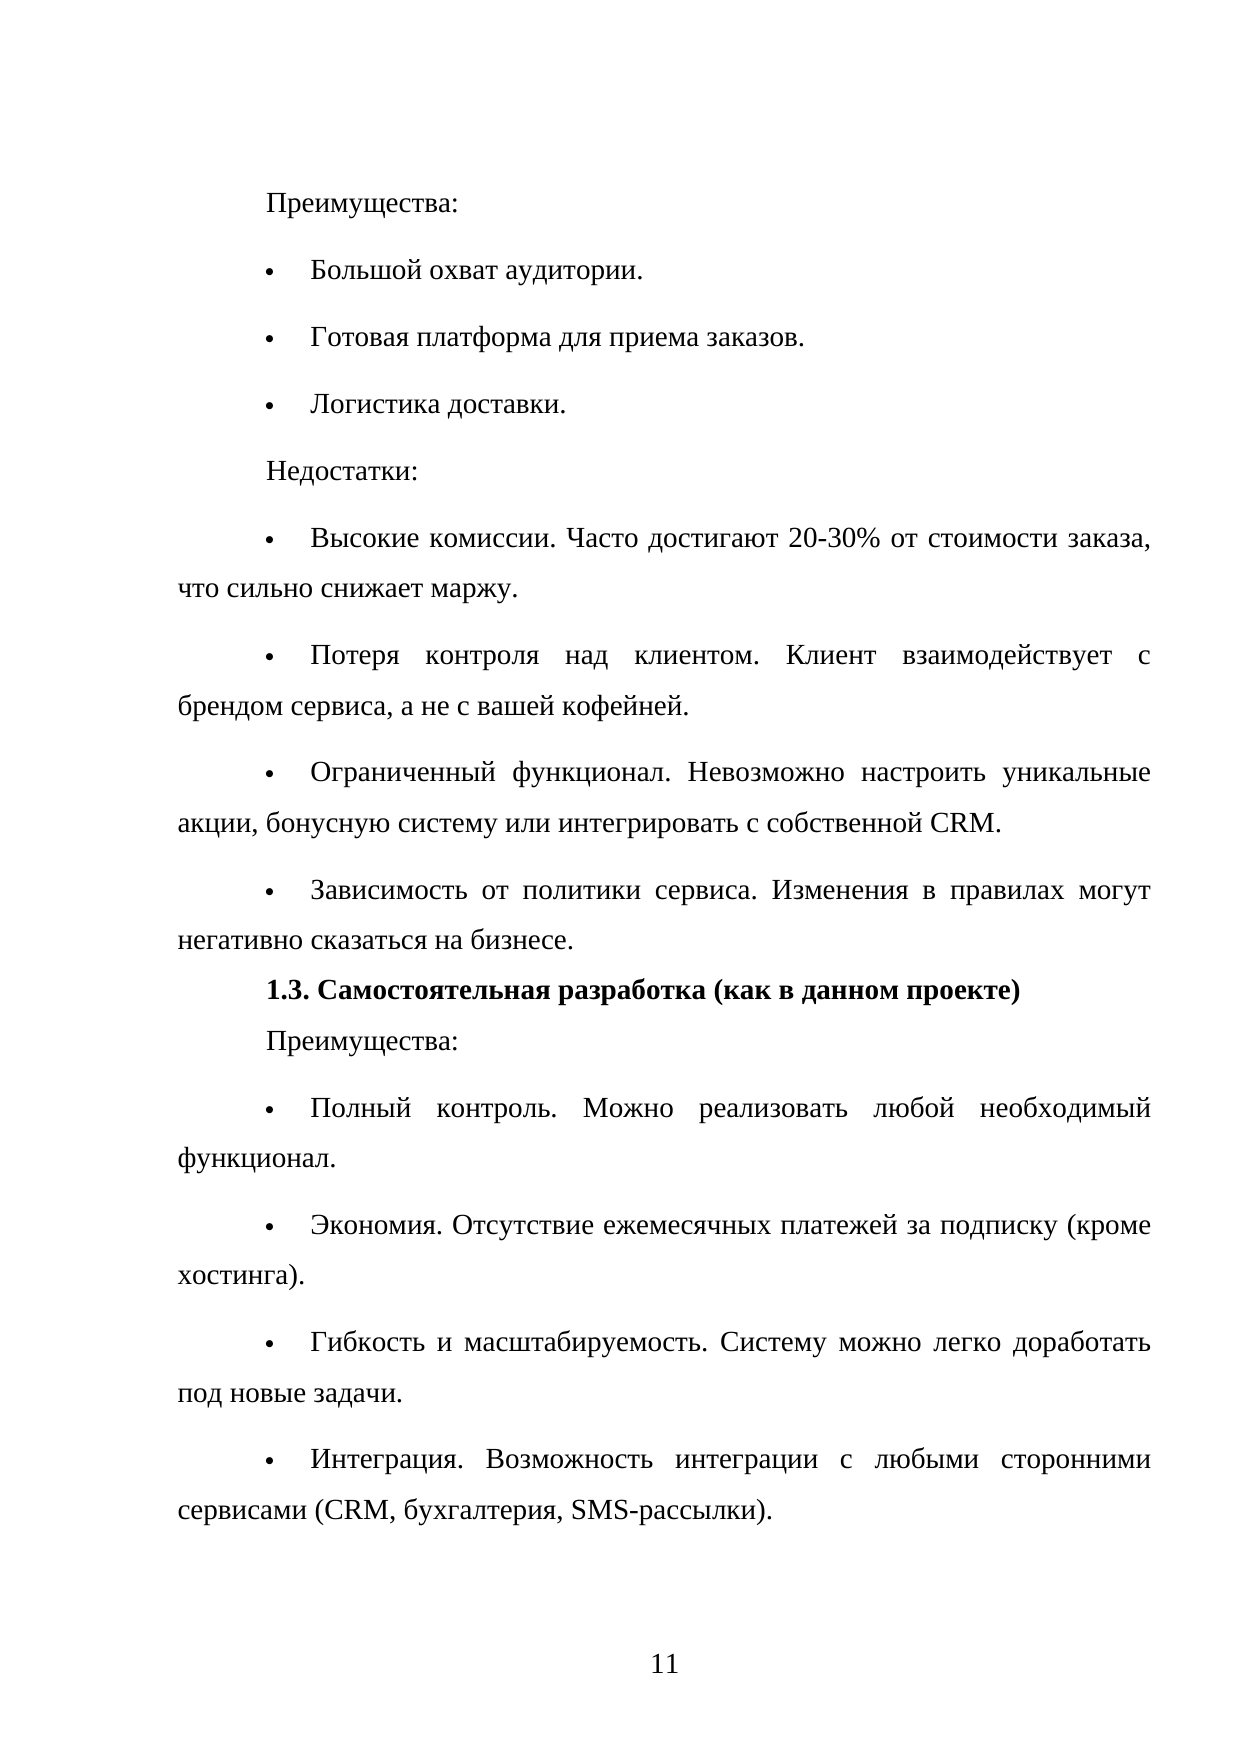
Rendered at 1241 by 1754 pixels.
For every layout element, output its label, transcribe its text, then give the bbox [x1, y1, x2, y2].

text Недостатки: [177, 453, 1152, 487]
list Ограниченный функционал. Невозможно настроить уникальные акции, бонусную систему или интегрировать с собственной CRM. [177, 754, 1152, 838]
list Экономия. Отсутствие ежемесячных платежей за подписку (кроме хостинга). [177, 1207, 1152, 1291]
list Полный контроль. Можно реализовать любой необходимый функционал. [177, 1090, 1152, 1174]
list Интеграция. Возможность интеграции с любыми сторонними сервисами (CRM, бухгалтерия, SMS-рассылки). [177, 1442, 1152, 1526]
subtitle 1.3. Самостоятельная разработка (как в данном проекте) [177, 972, 1152, 1006]
list Гибкость и масштабируемость. Систему можно легко доработать под новые задачи. [177, 1324, 1152, 1408]
list Логистика доставки. [177, 386, 1152, 419]
text Преимущества: [177, 1023, 1152, 1056]
list Зависимость от политики сервиса. Изменения в правилах могут негативно сказаться на бизнесе. [177, 872, 1152, 956]
list Готовая платформа для приема заказов. [177, 319, 1152, 353]
list Потеря контроля над клиентом. Клиент взаимодействует с брендом сервиса, а не с вашей кофейней. [177, 637, 1152, 721]
list Высокие комиссии. Часто достигают 20-30% от стоимости заказа, что сильно снижает маржу. [177, 520, 1152, 604]
list Большой охват аудитории. [177, 252, 1152, 286]
text Преимущества: [177, 185, 1152, 219]
